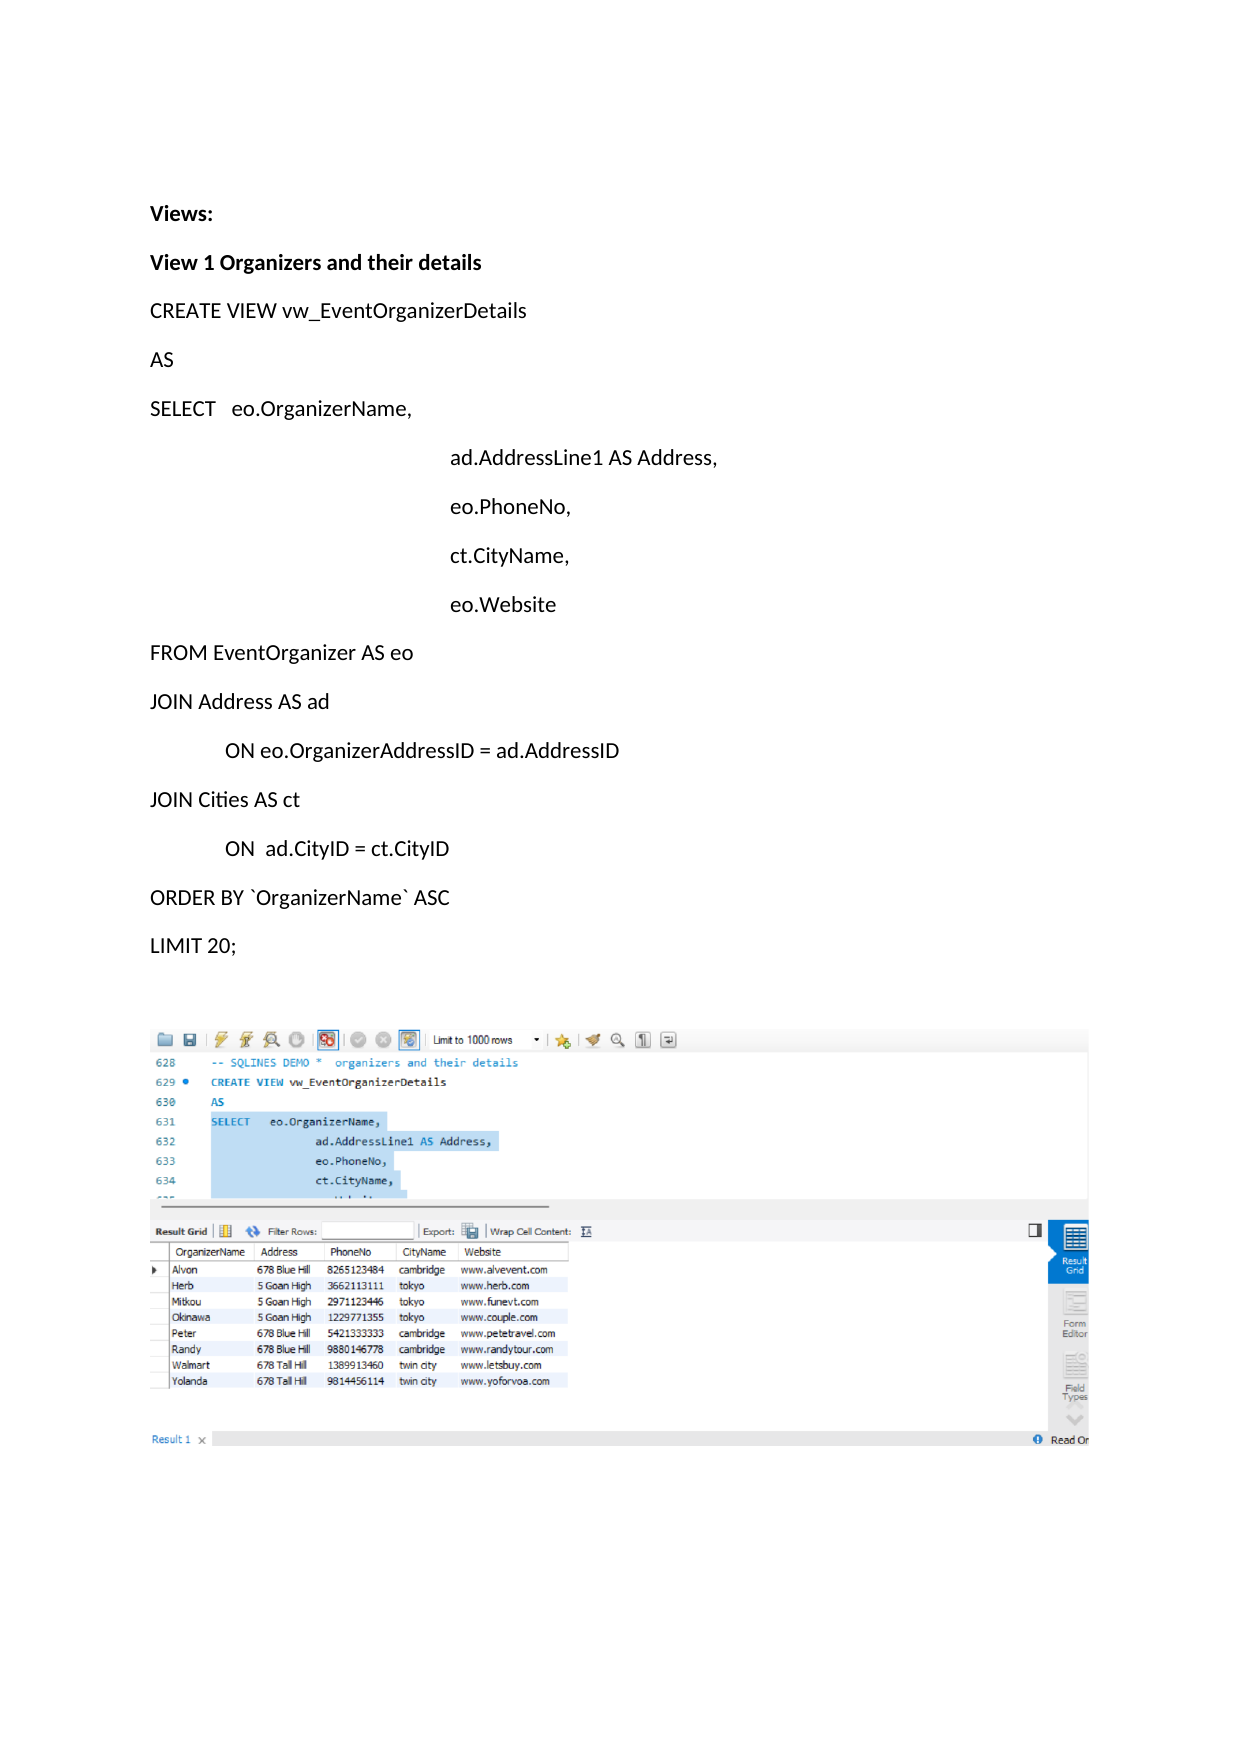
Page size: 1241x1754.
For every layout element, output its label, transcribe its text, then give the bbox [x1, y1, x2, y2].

text eo.PhoneNo, [150, 492, 1090, 520]
text AS [150, 345, 1090, 373]
text ad.AddressLine1 AS Address, [150, 443, 1090, 471]
text JOIN Cities AS ct [150, 785, 1090, 813]
text eo.Website [150, 590, 1090, 618]
text CREATE VIEW vw_EventOrganizerDetails [150, 297, 1090, 324]
text JOIN Address AS ad [150, 687, 1090, 715]
text ct.CityName, [150, 541, 1090, 569]
text ON eo.OrganizerAddressID = ad.AddressID [150, 736, 1090, 764]
picture [150, 1029, 1089, 1446]
text ON ad.CityID = ct.CityID [150, 834, 1090, 862]
text LIMIT 20; [150, 932, 1090, 960]
text View 1 Organizers and their details [150, 248, 1090, 276]
text SELECT eo.OrganizerName, [150, 394, 1090, 422]
text Views: [150, 199, 1090, 227]
text ORDER BY `OrganizerName` ASC [150, 883, 1090, 911]
text FROM EventOrganizer AS eo [150, 638, 1090, 667]
